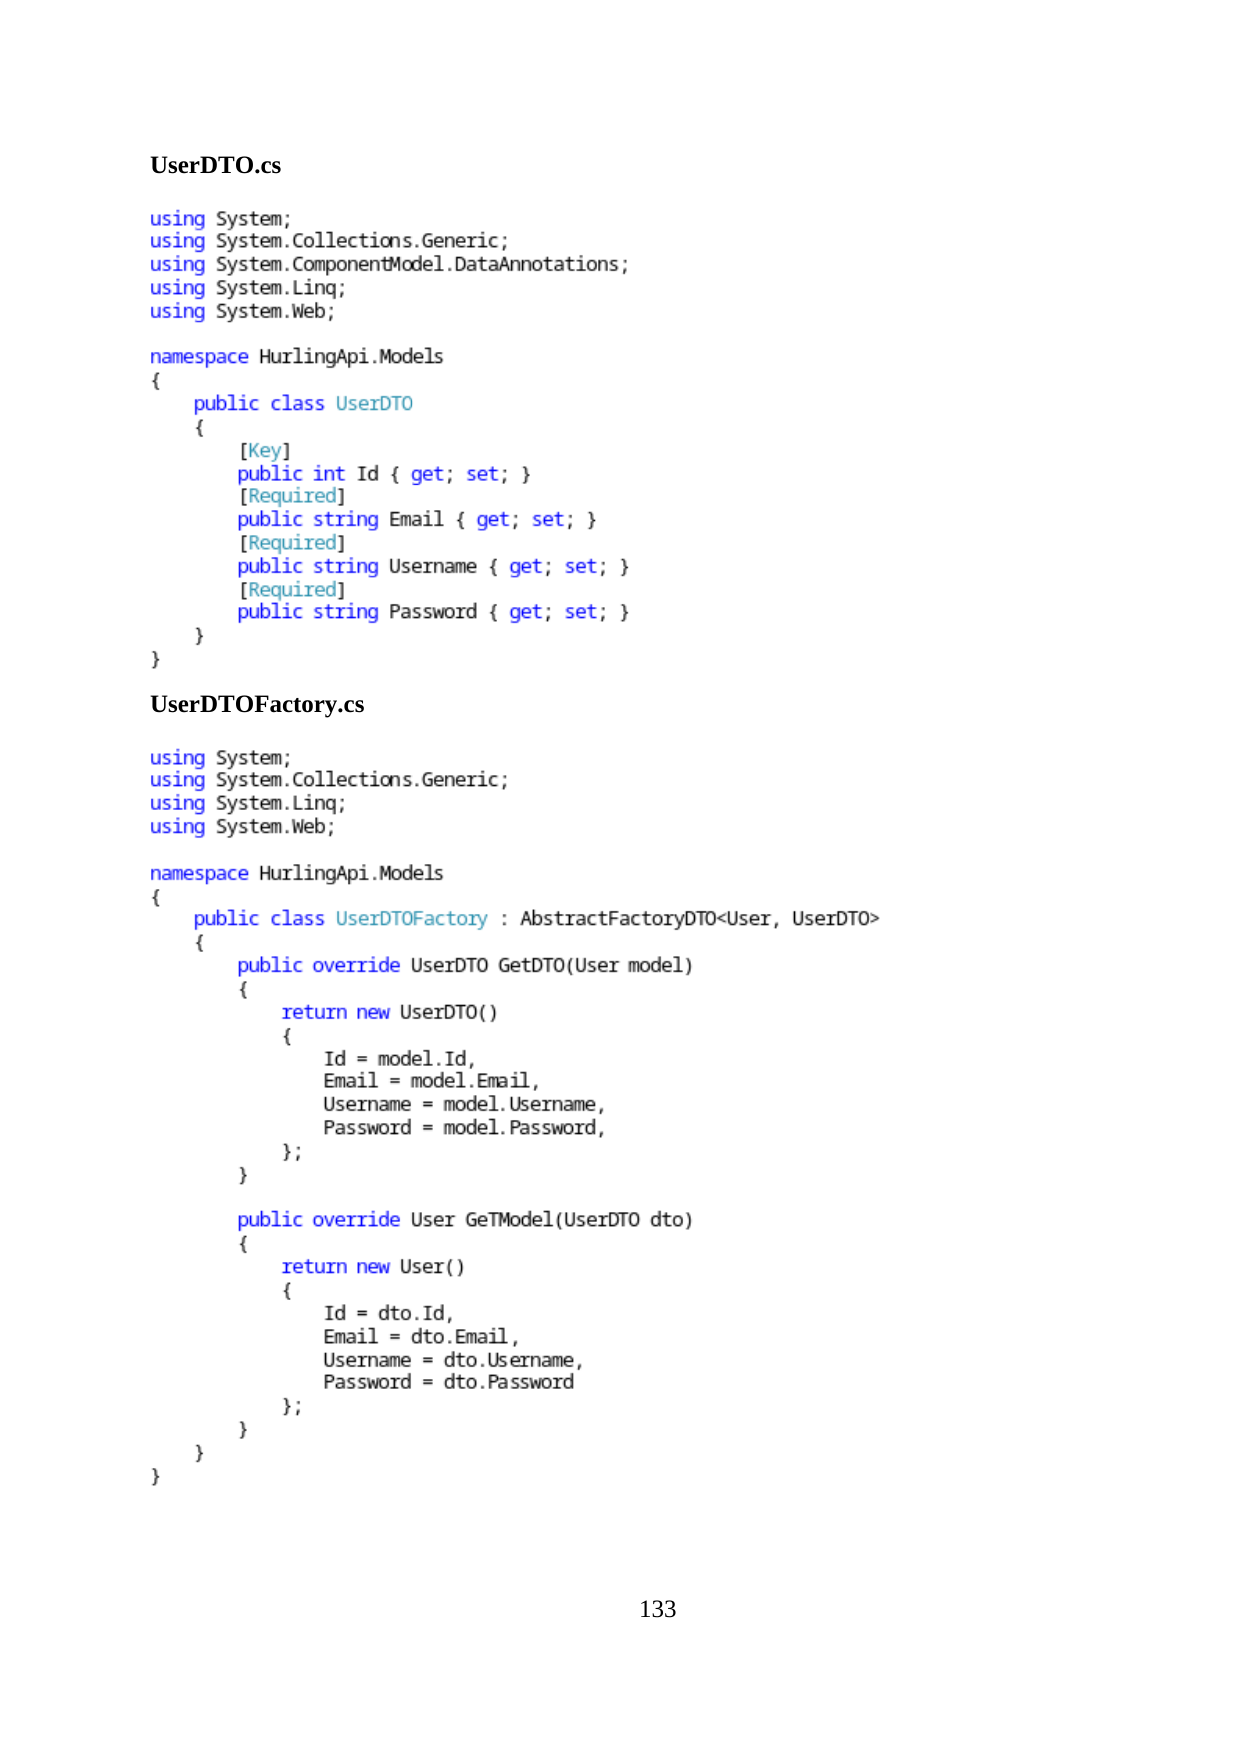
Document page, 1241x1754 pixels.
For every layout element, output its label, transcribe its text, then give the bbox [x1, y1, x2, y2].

subtitle UserDTOFactory.cs [150, 689, 1090, 717]
subtitle UserDTO.cs [150, 150, 1090, 179]
